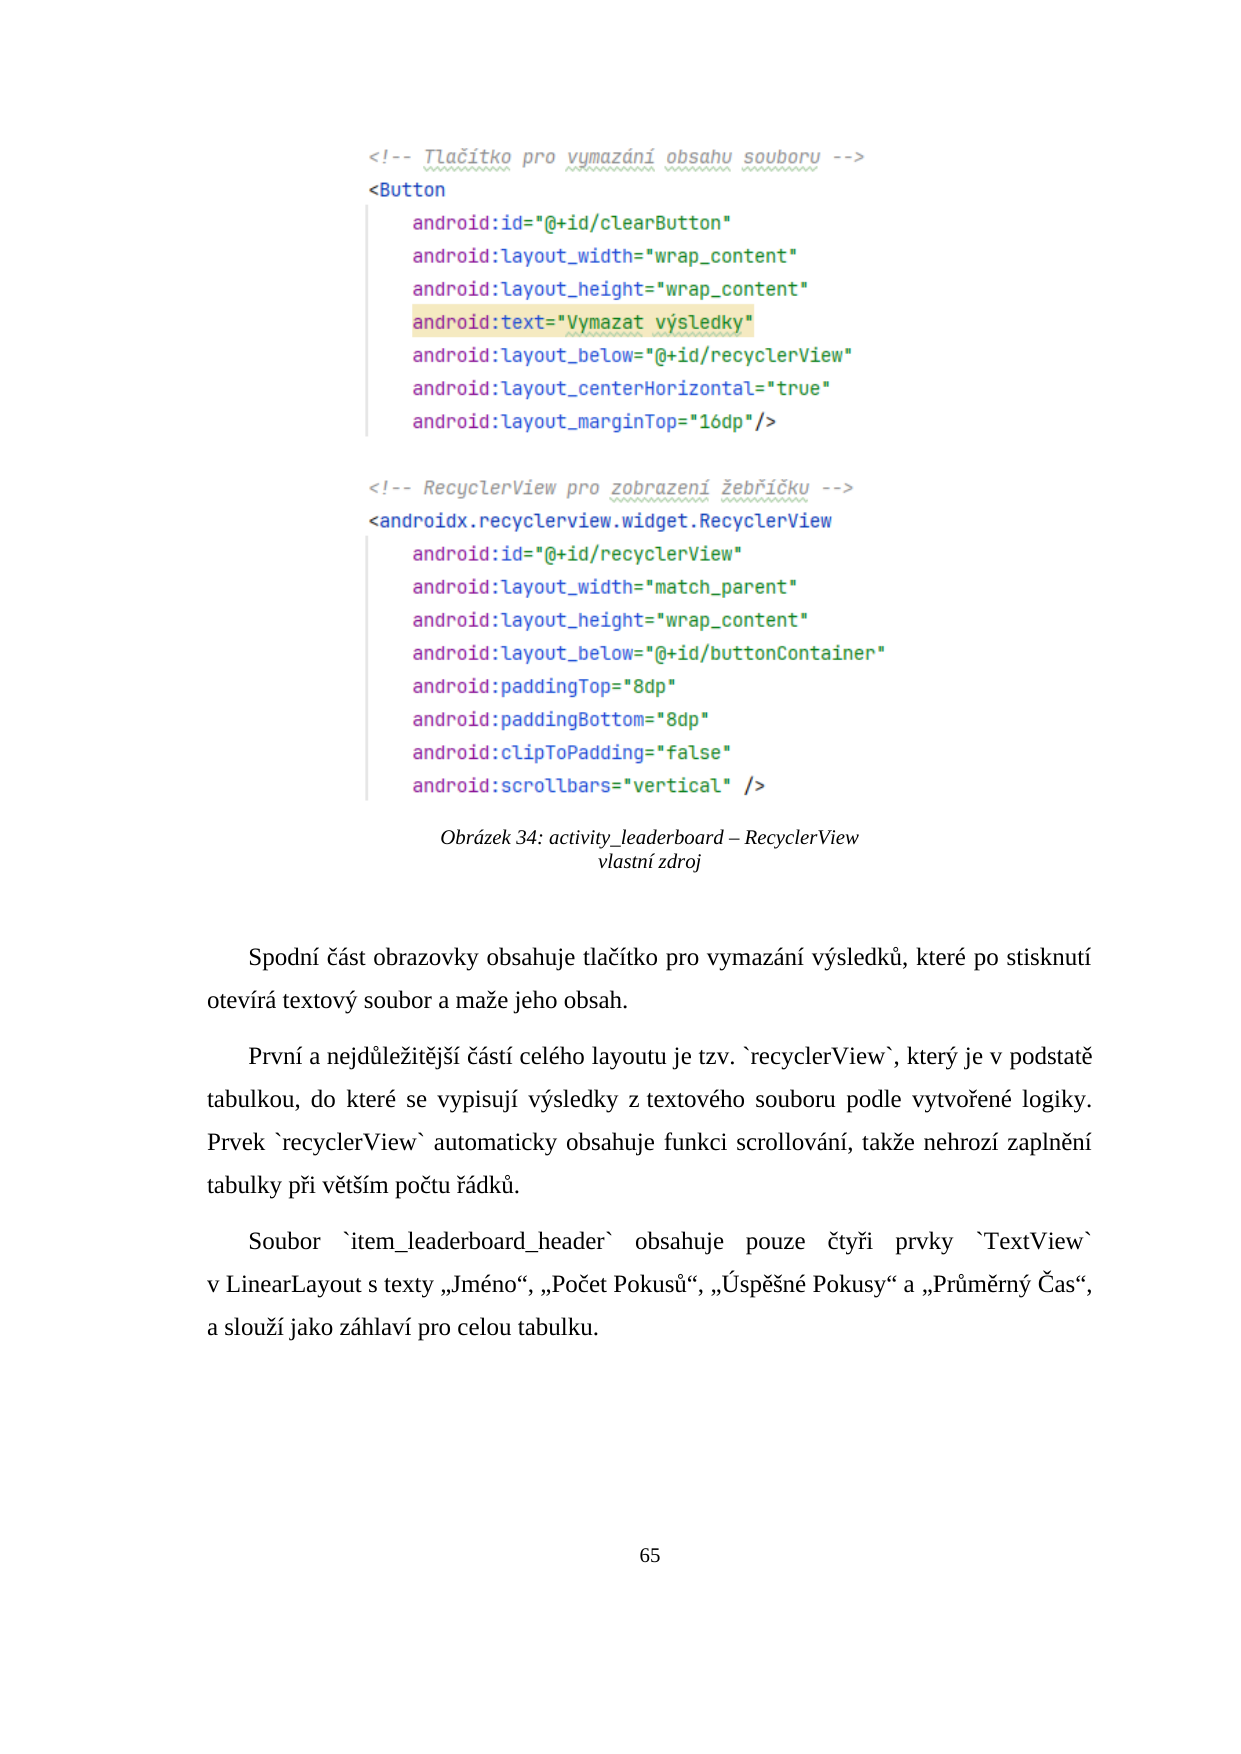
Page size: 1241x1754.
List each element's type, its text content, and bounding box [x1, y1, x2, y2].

picture [360, 147, 939, 809]
text Obrázek 34: activity_leaderboard – RecyclerView [207, 824, 1092, 849]
text Soubor `item_leaderboard_header` obsahuje pouze čtyři prvky `TextView` v LinearLayout s texty „Jméno“, „Počet Pokusů“, „Úspěšné Pokusy“ a „Průměrný Čas“, a slouží jako záhlaví pro celou tabulku. [207, 1226, 1092, 1341]
text Spodní část obrazovky obsahuje tlačítko pro vymazání výsledků, které po stisknutí otevírá textový soubor a maže jeho obsah. [207, 942, 1092, 1014]
text První a nejdůležitější částí celého layoutu je tzv. `recyclerView`, který je v podstatě tabulkou, do které se vypisují výsledky z textového souboru podle vytvořené logiky. Prvek `recyclerView` automaticky obsahuje funkci scrollování, takže nehrozí zaplnění tabulky při větším počtu řádků. [207, 1041, 1092, 1199]
text vlastní zdroj [207, 849, 1092, 873]
